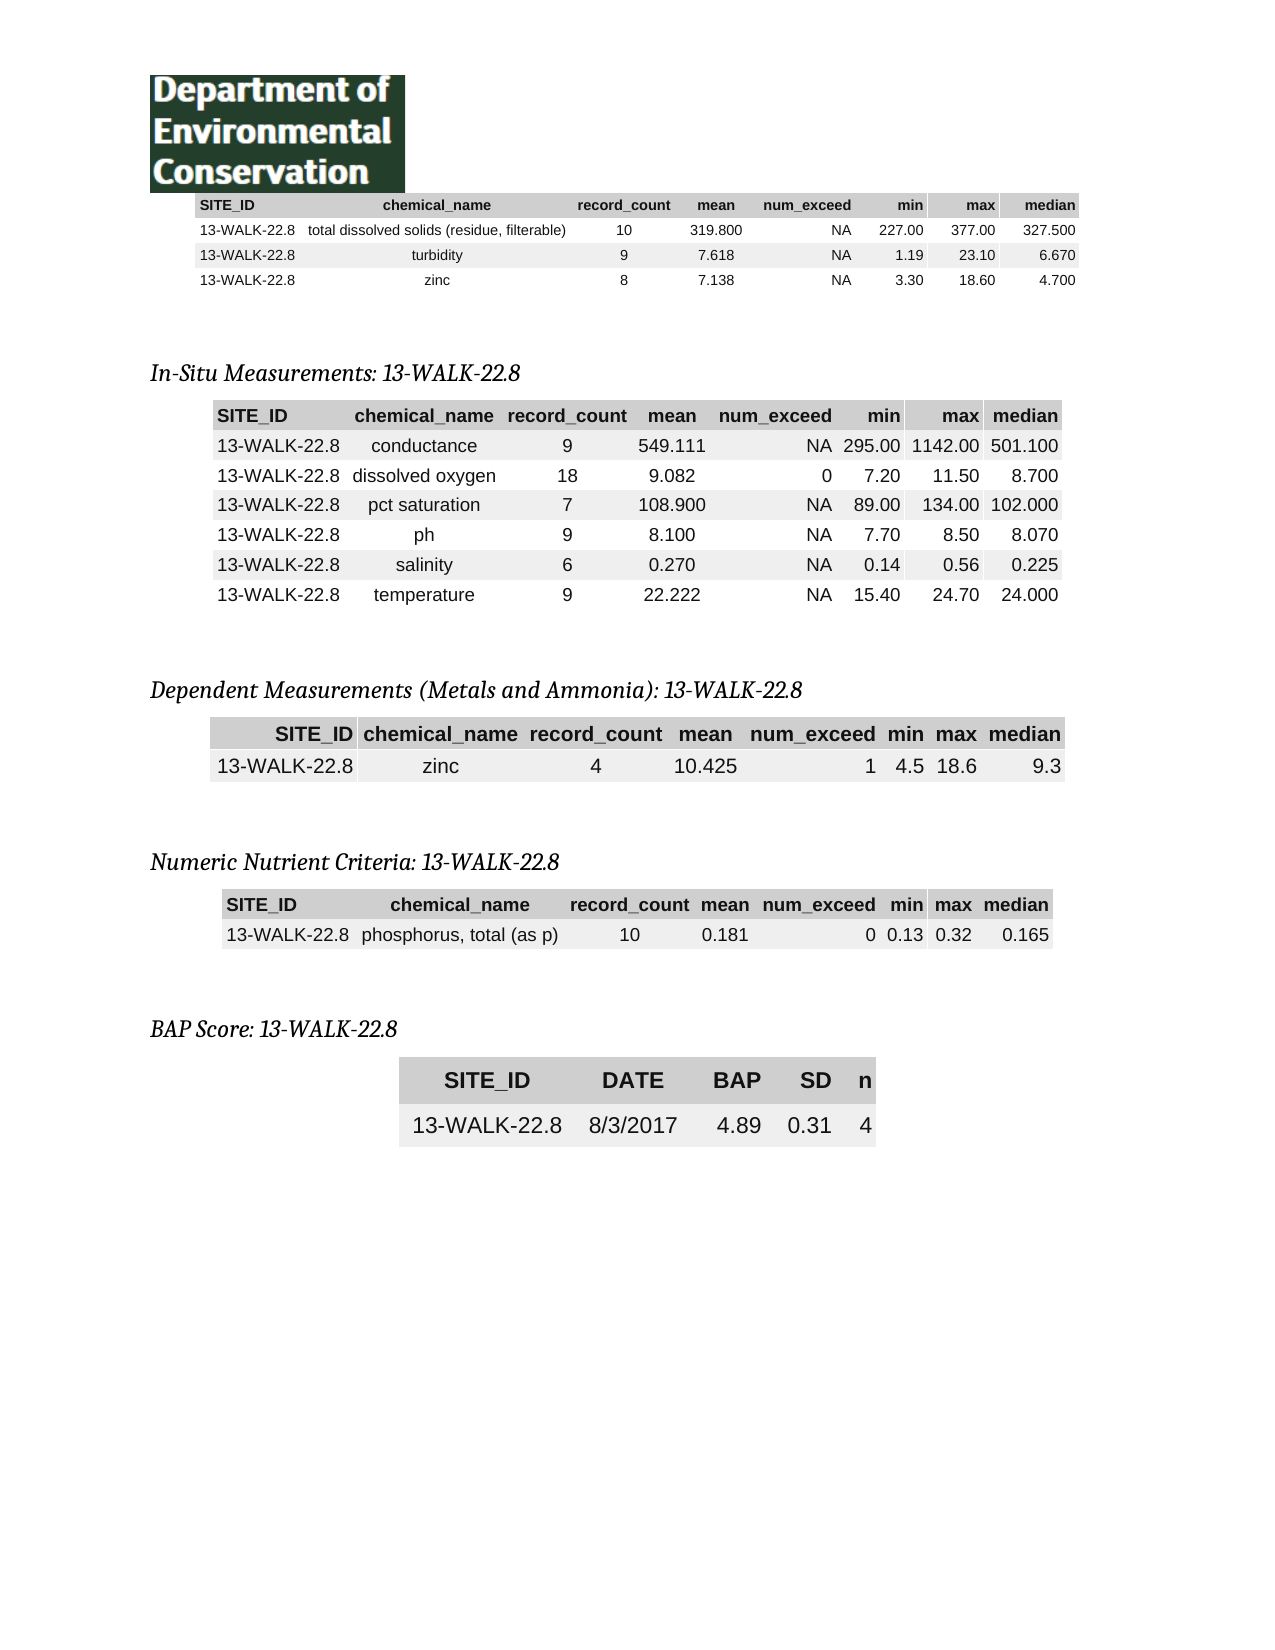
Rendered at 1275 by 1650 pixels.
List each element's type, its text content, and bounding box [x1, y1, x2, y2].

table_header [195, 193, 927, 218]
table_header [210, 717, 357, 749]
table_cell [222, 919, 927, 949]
text In-Situ Measurements: 13-WALK-22.8 [150, 359, 1125, 388]
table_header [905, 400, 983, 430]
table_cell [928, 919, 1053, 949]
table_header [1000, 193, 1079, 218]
picture [150, 75, 406, 193]
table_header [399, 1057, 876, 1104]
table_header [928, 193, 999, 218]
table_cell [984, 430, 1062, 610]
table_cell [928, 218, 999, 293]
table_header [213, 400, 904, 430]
text BAP Score: 13-WALK-22.8 [150, 1015, 1125, 1044]
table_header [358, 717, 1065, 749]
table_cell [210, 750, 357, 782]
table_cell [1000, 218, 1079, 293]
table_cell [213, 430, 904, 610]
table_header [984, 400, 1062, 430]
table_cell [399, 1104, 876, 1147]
text Numeric Nutrient Criteria: 13-WALK-22.8 [150, 848, 1125, 877]
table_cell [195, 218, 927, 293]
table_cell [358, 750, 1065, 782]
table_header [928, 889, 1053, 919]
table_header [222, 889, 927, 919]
text Dependent Measurements (Metals and Ammonia): 13-WALK-22.8 [150, 676, 1125, 705]
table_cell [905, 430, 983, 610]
